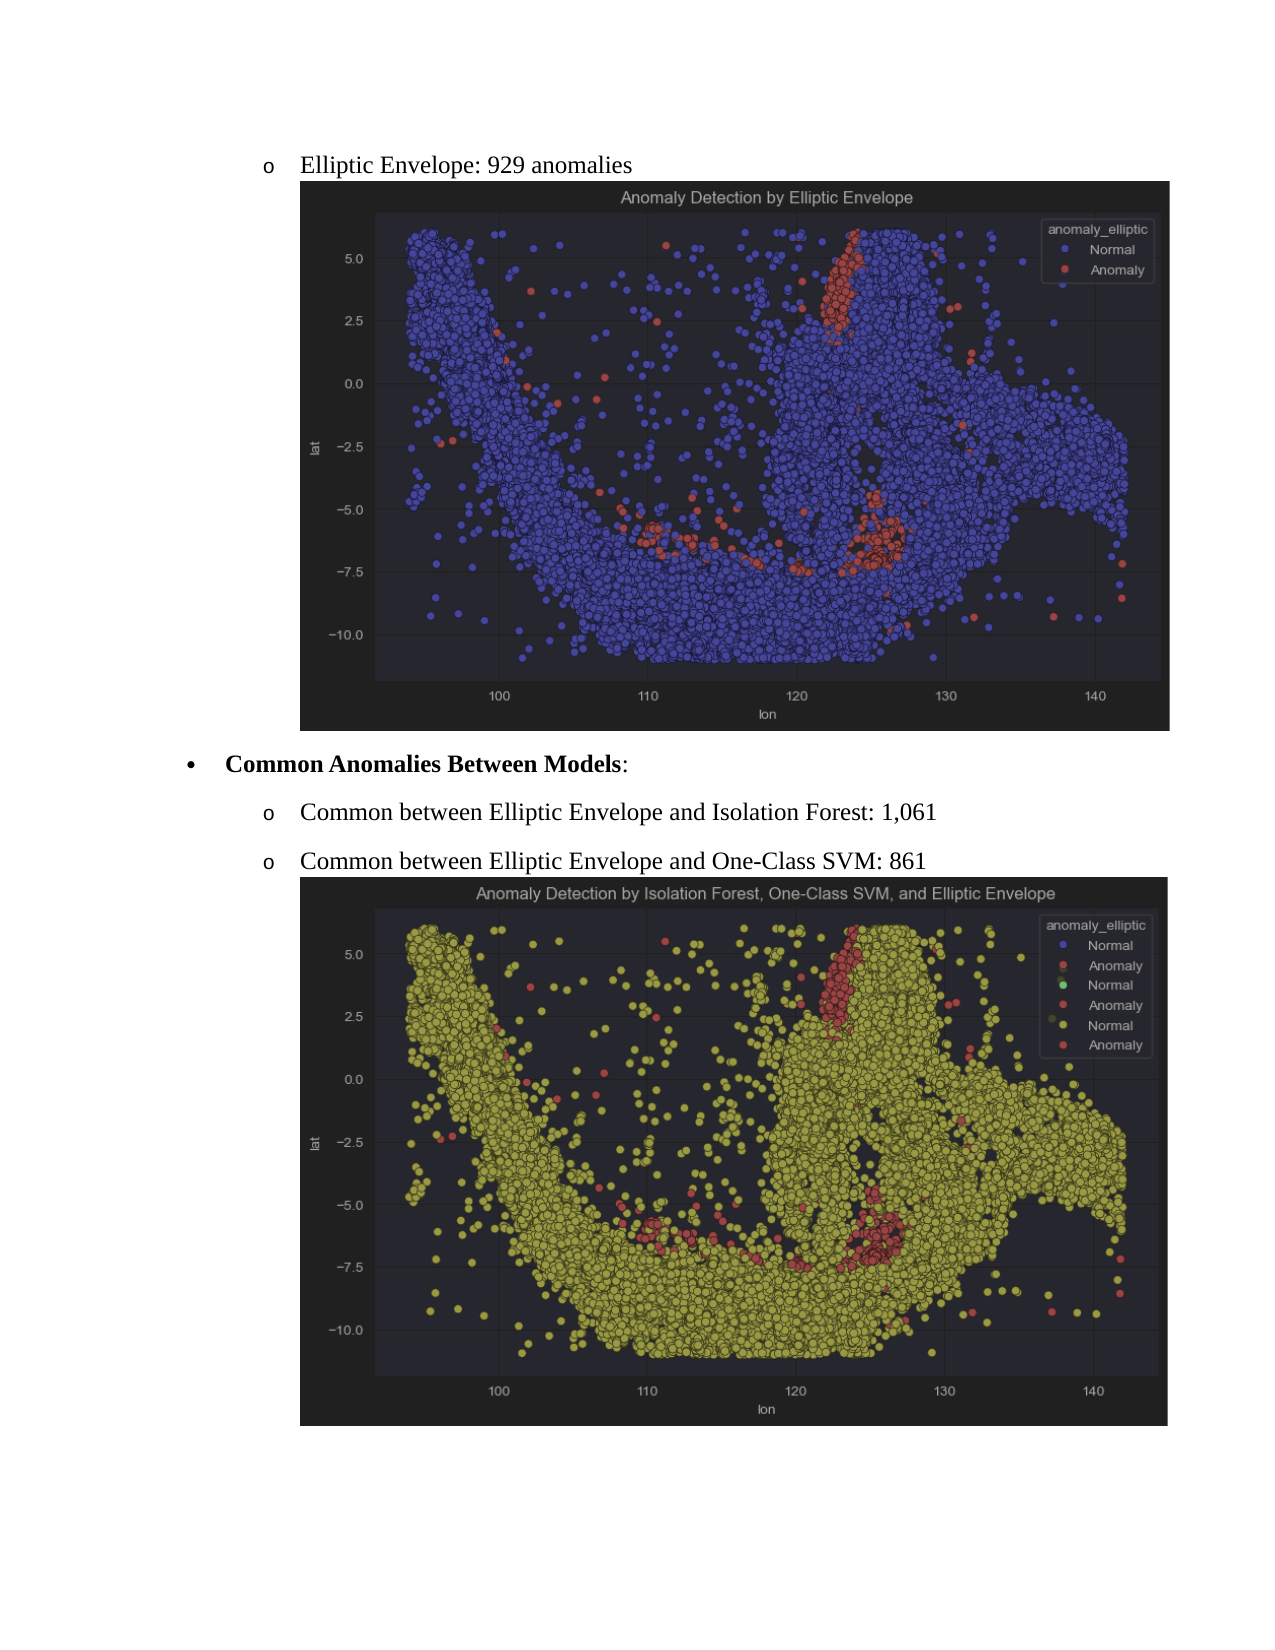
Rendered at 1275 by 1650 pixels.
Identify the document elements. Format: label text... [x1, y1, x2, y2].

list Common Anomalies Between Models: [187, 749, 1125, 778]
picture [300, 181, 1170, 731]
picture [300, 877, 1168, 1426]
list Common between Elliptic Envelope and Isolation Forest: 1,061 [262, 797, 1125, 827]
